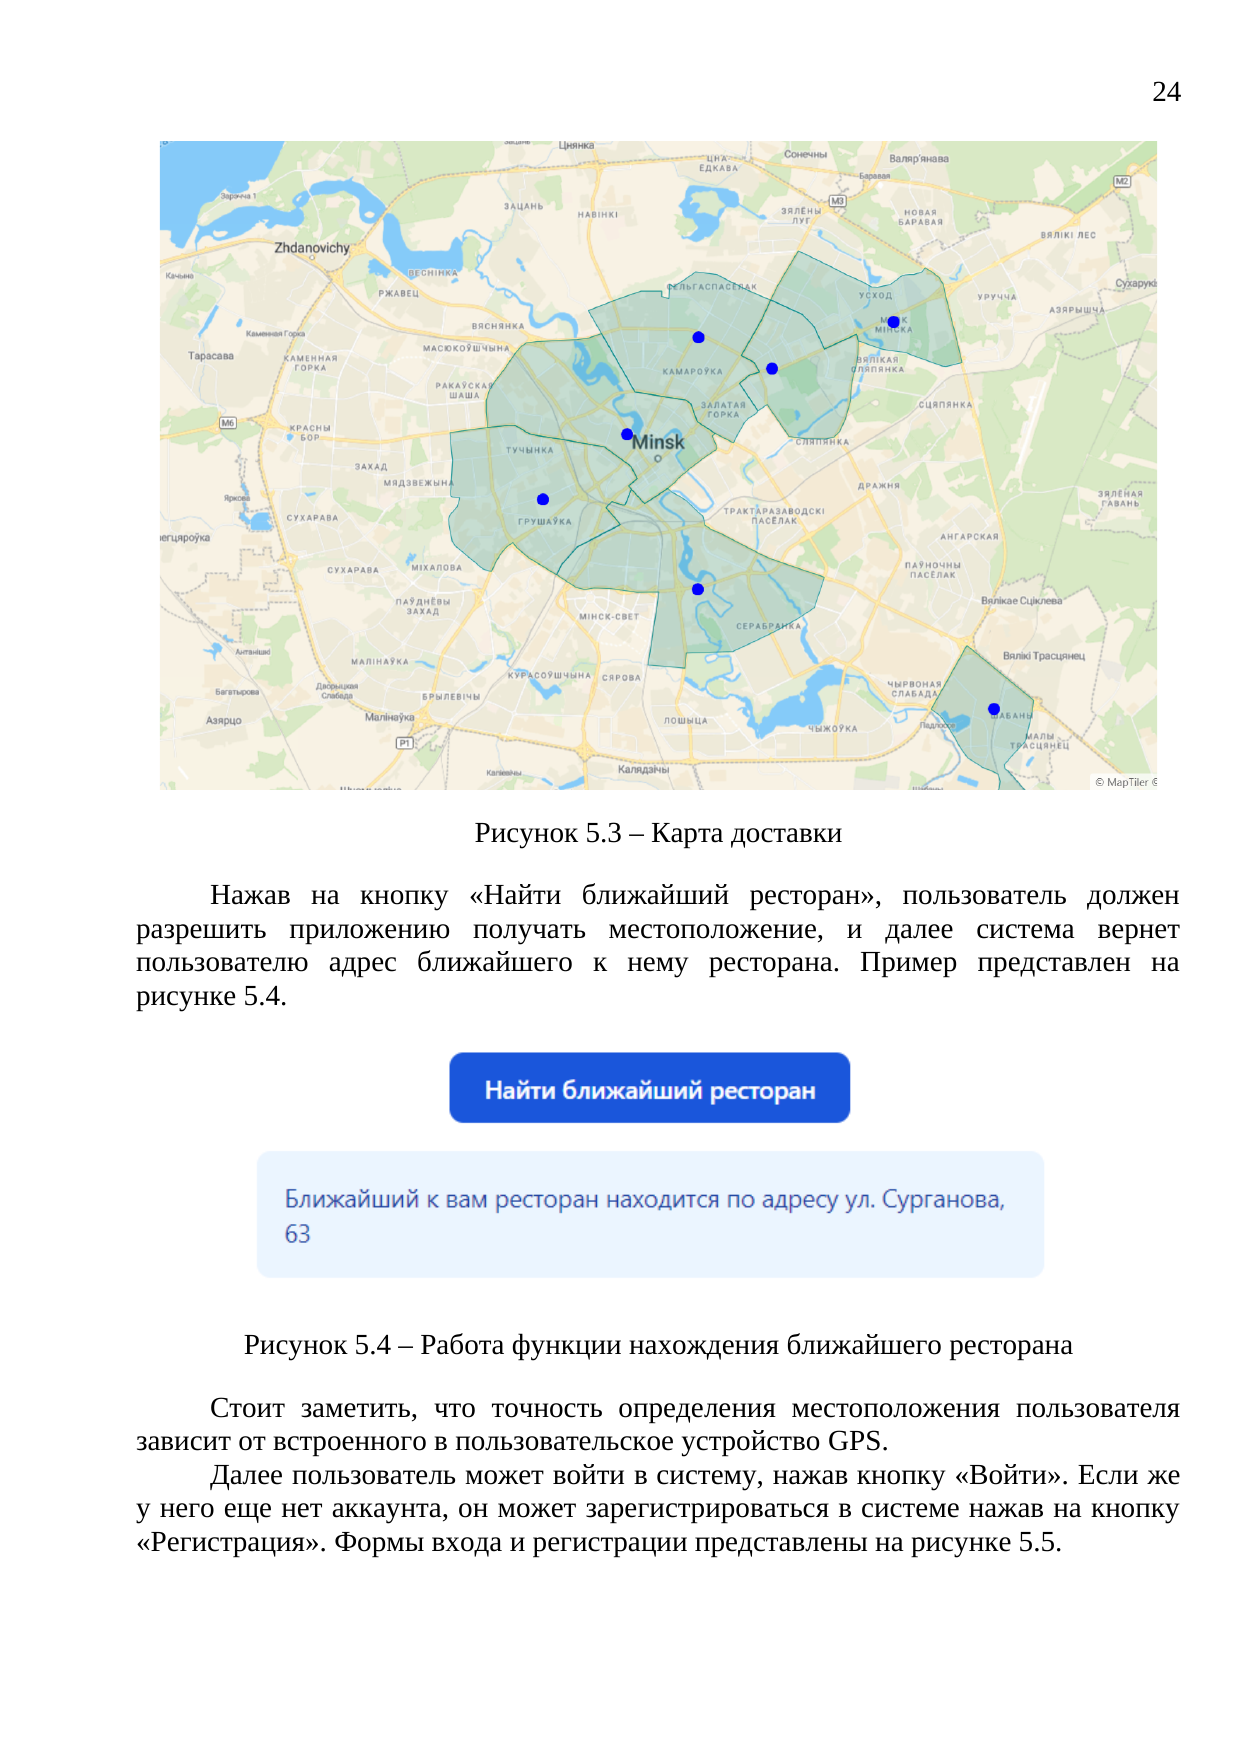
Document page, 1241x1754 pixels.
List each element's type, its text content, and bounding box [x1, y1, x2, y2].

text Далее пользователь может войти в систему, нажав кнопку «Войти». Если же у него еще нет аккаунта, он может зарегистрироваться в системе нажав на кнопку «Регистрация». Формы входа и регистрации представлены на рисунке 5.5. [136, 1457, 1181, 1557]
text Рисунок 5.4 – Работа функции нахождения ближайшего ресторана [136, 1327, 1181, 1361]
text Нажав на кнопку «Найти ближайший ресторан», пользователь должен разрешить приложению получать местоположение, и далее система вернет пользователю адрес ближайшего к нему ресторана. Пример представлен на рисунке 5.4. [136, 877, 1181, 1012]
picture [159, 141, 1158, 790]
picture [222, 1040, 1095, 1302]
text Стоит заметить, что точность определения местоположения пользователя зависит от встроенного в пользовательское устройство GPS. [136, 1390, 1181, 1457]
text Рисунок 5.3 – Карта доставки [136, 815, 1181, 848]
